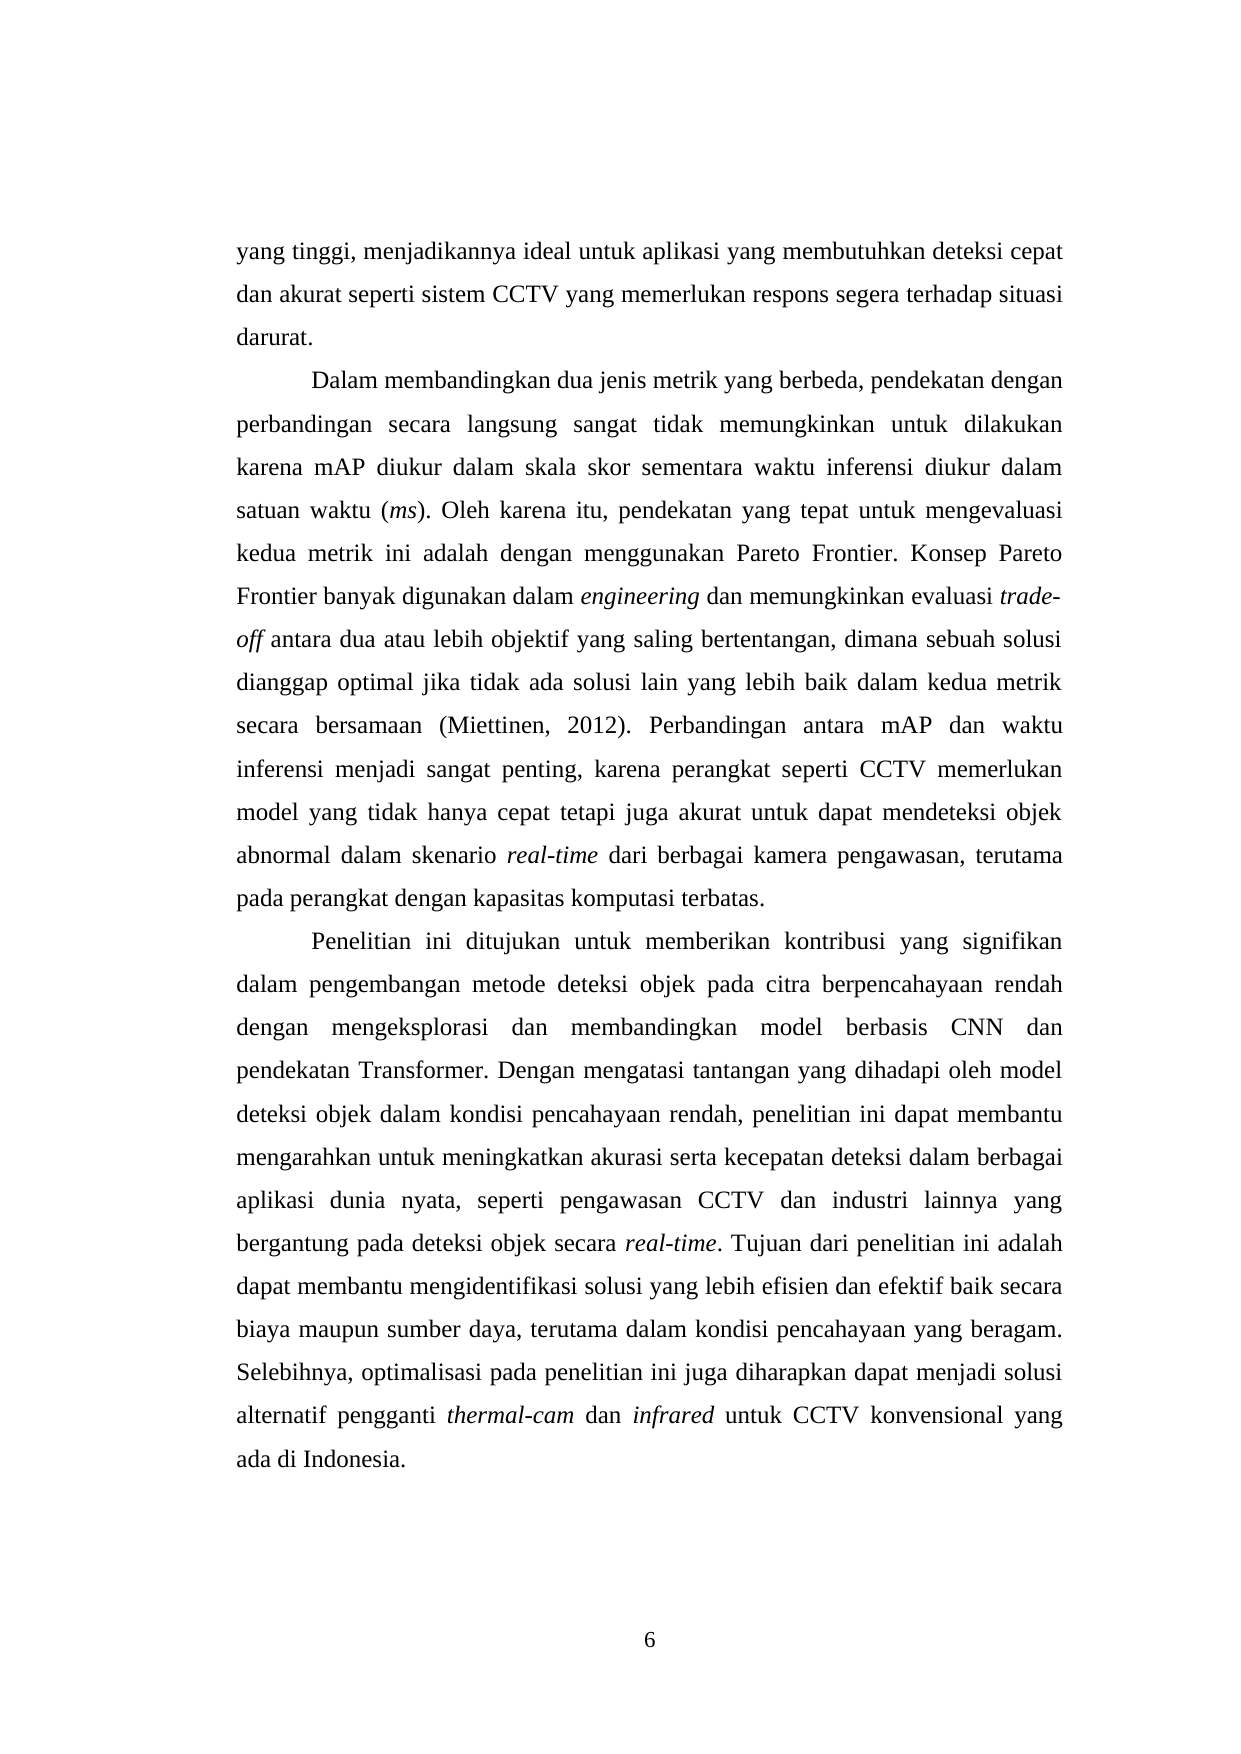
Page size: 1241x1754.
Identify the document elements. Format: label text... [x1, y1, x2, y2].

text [236, 236, 1063, 351]
text Penelitian ini ditujukan untuk memberikan kontribusi yang signifikan dalam pengembangan metode deteksi objek pada citra berpencahayaan rendah dengan mengeksplorasi dan membandingkan model berbasis CNN dan pendekatan Transformer. Dengan mengatasi tantangan yang dihadapi oleh model deteksi objek dalam kondisi pencahayaan rendah, penelitian ini dapat membantu mengarahkan untuk meningkatkan akurasi serta kecepatan deteksi dalam berbagai aplikasi dunia nyata, seperti pengawasan CCTV dan industri lainnya yang bergantung pada deteksi objek secara real-time. Tujuan dari penelitian ini adalah dapat membantu mengidentifikasi solusi yang lebih efisien dan efektif baik secara biaya maupun sumber daya, terutama dalam kondisi pencahayaan yang beragam. Selebihnya, optimalisasi pada penelitian ini juga diharapkan dapat menjadi solusi alternatif pengganti thermal-cam dan infrared untuk CCTV konvensional yang ada di Indonesia. [236, 926, 1063, 1472]
text Dalam membandingkan dua jenis metrik yang berbeda, pendekatan dengan perbandingan secara langsung sangat tidak memungkinkan untuk dilakukan karena mAP diukur dalam skala skor sementara waktu inferensi diukur dalam satuan waktu (ms). Oleh karena itu, pendekatan yang tepat untuk mengevaluasi kedua metrik ini adalah dengan menggunakan Pareto Frontier. Konsep Pareto Frontier banyak digunakan dalam engineering dan memungkinkan evaluasi trade-off antara dua atau lebih objektif yang saling bertentangan, dimana sebuah solusi dianggap optimal jika tidak ada solusi lain yang lebih baik dalam kedua metrik secara bersamaan (Miettinen, 2012). Perbandingan antara mAP dan waktu inferensi menjadi sangat penting, karena perangkat seperti CCTV memerlukan model yang tidak hanya cepat tetapi juga akurat untuk dapat mendeteksi objek abnormal dalam skenario real-time dari berbagai kamera pengawasan, terutama pada perangkat dengan kapasitas komputasi terbatas. [236, 366, 1063, 912]
